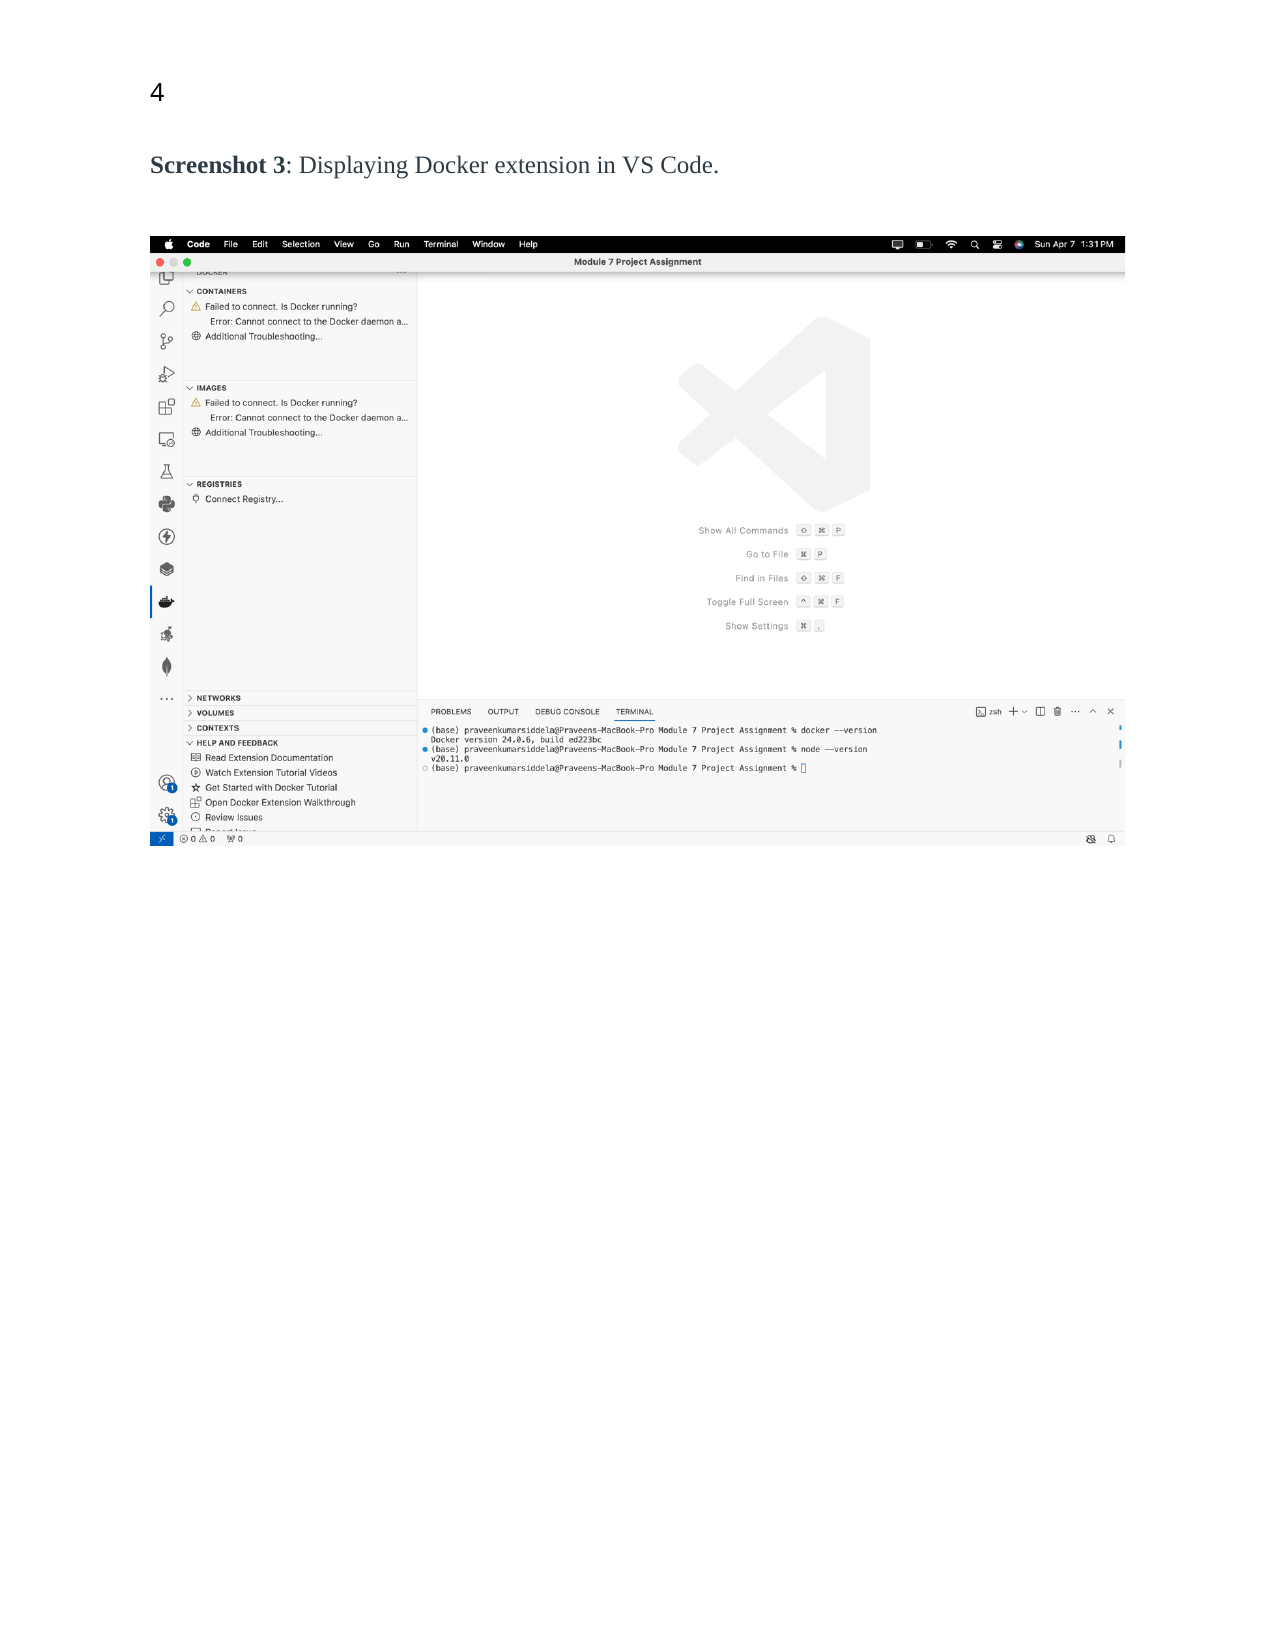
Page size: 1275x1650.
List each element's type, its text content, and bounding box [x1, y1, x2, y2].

picture [150, 236, 1125, 846]
text Screenshot 3: Displaying Docker extension in VS Code. [150, 150, 1125, 179]
